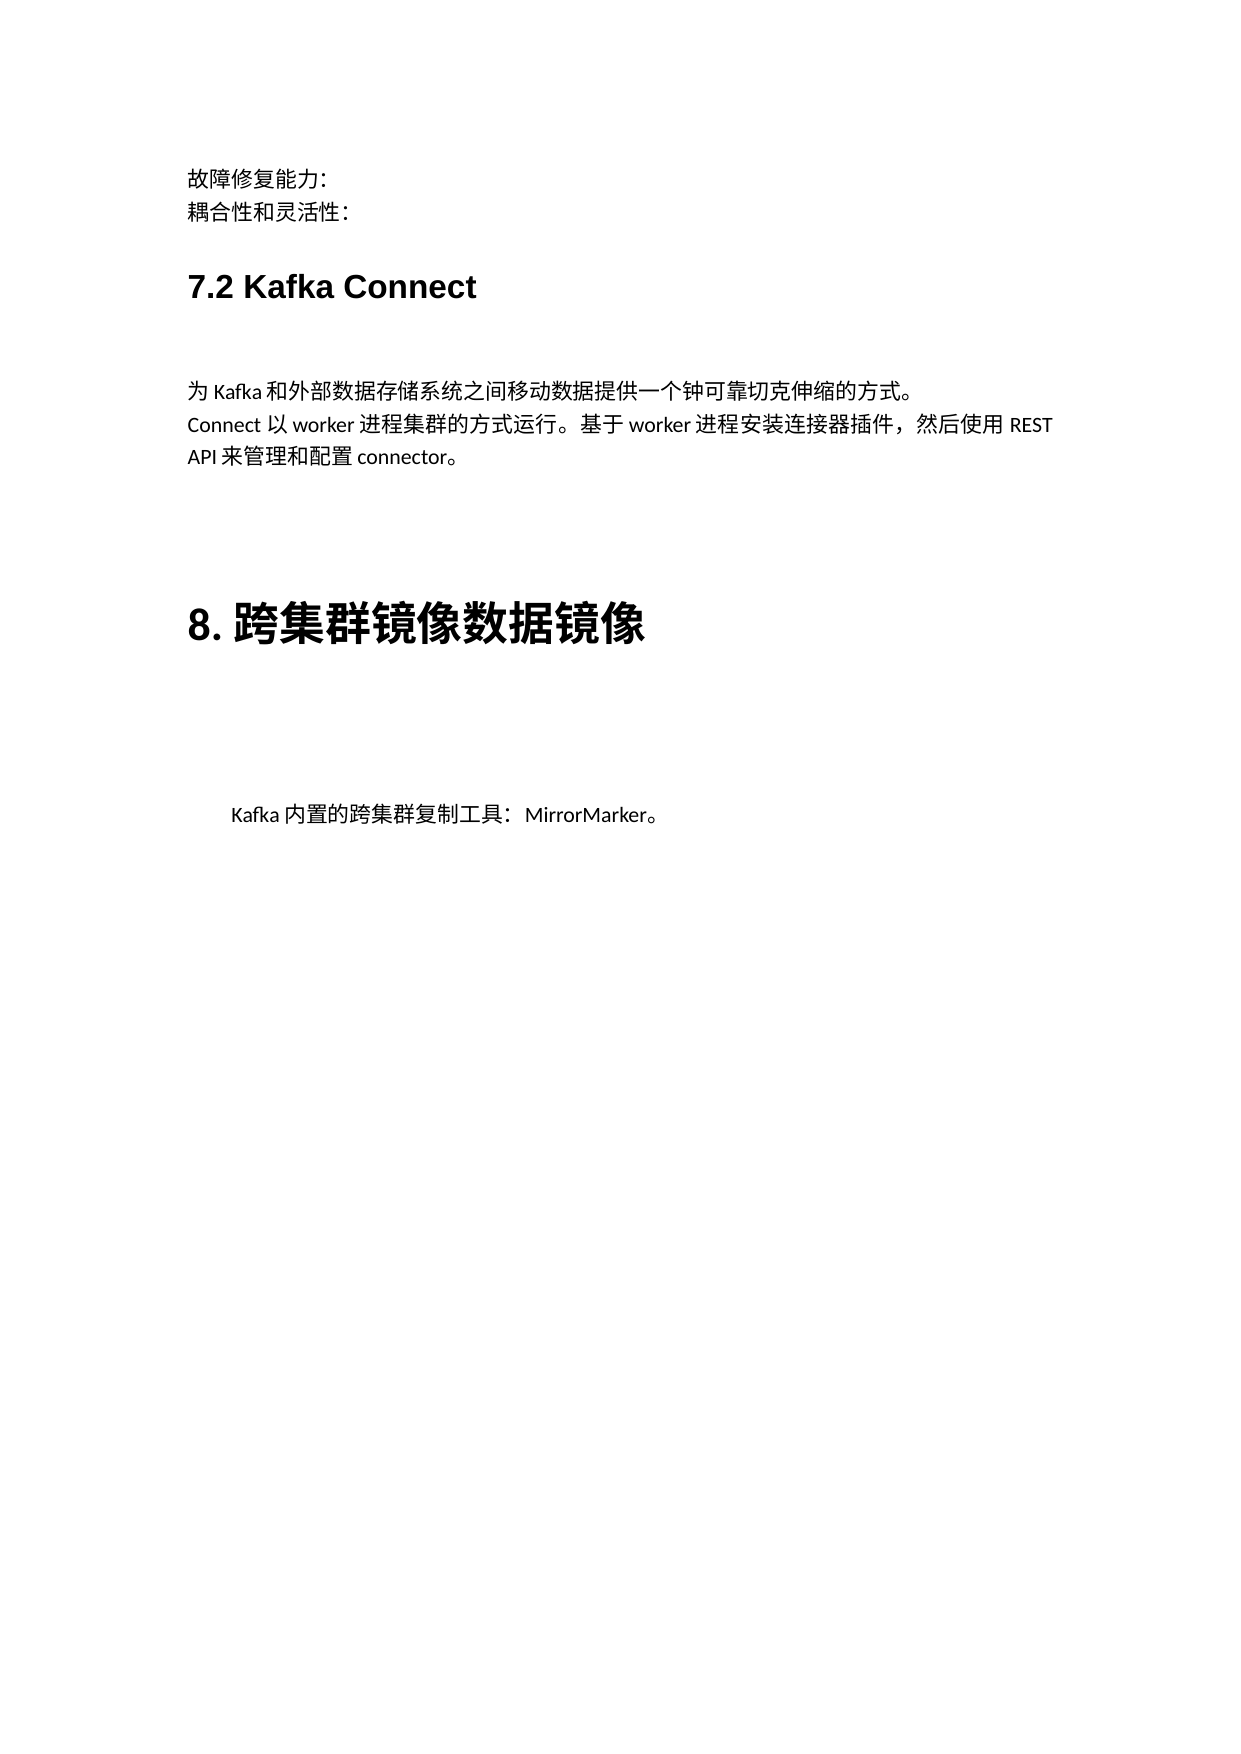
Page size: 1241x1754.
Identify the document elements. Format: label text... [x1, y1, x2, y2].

list Connect以worker进程集群的方式运行。基于worker进程安装连接器插件，然后使用REST API来管理和配置connector。 [187, 406, 1053, 471]
text 耦合性和灵活性： [187, 194, 1053, 227]
subtitle Kafka Connect [187, 254, 1053, 319]
list 为Kafka和外部数据存储系统之间移动数据提供一个钟可靠切克伸缩的方式。 [187, 374, 1053, 406]
text Kafka内置的跨集群复制工具：MirrorMarker。 [187, 796, 1053, 829]
subtitle 跨集群镜像数据镜像 [187, 572, 1053, 669]
text 故障修复能力： [187, 162, 1053, 194]
